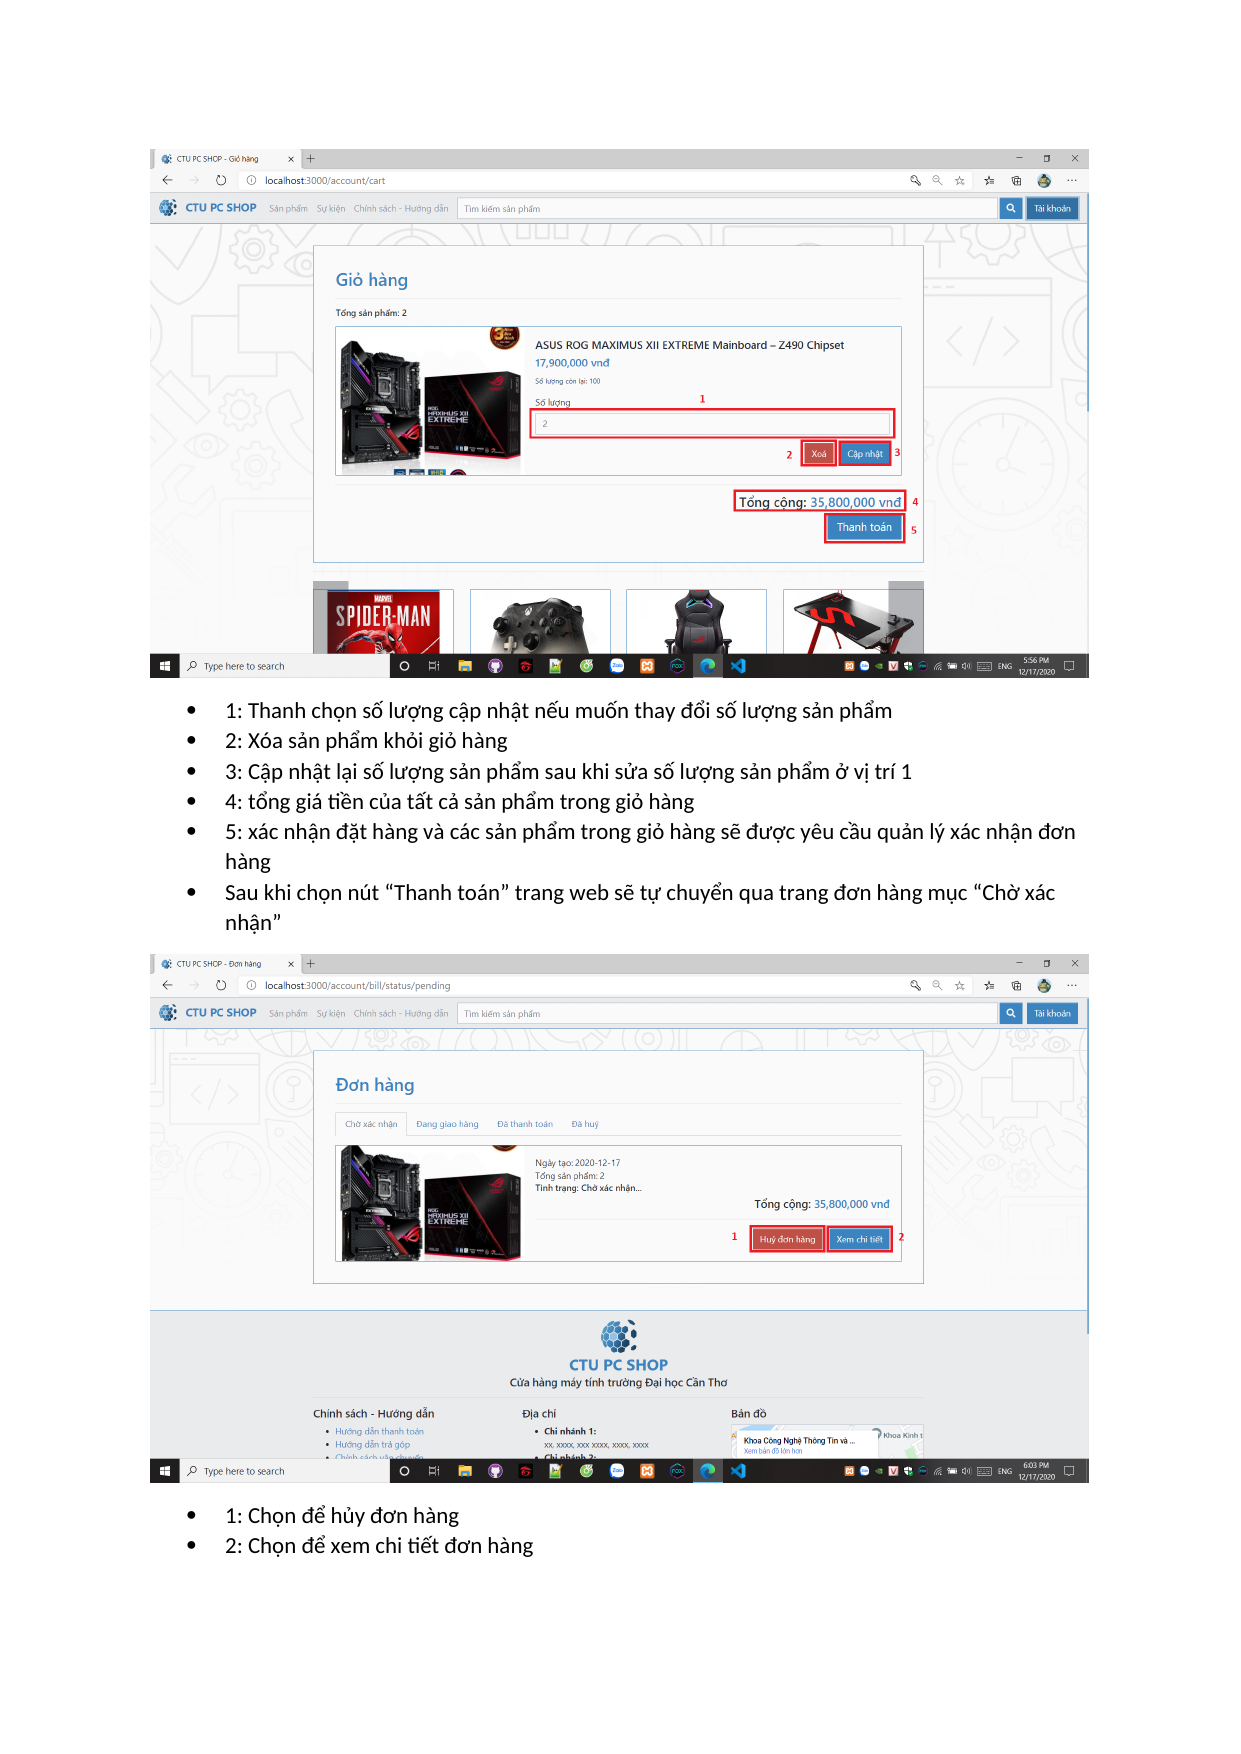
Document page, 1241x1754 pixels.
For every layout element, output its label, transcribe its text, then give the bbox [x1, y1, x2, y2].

list 4: tổng giá tiền của tất cả sản phẩm trong giỏ hàng [187, 787, 1090, 815]
list 2: Xóa sản phẩm khỏi giỏ hàng [187, 727, 1090, 755]
list 5: xác nhận đặt hàng và các sản phẩm trong giỏ hàng sẽ được yêu cầu quản lý xác nhận đơn hàng [187, 817, 1090, 876]
list 2: Chọn để xem chi tiết đơn hàng [187, 1531, 1090, 1559]
list 3: Cập nhật lại số lượng sản phẩm sau khi sửa số lượng sản phẩm ở vị trí 1 [187, 757, 1090, 785]
list 1: Thanh chọn số lượng cập nhật nếu muốn thay đổi số lượng sản phẩm [187, 696, 1090, 724]
picture [150, 954, 1089, 1483]
list Sau khi chọn nút “Thanh toán” trang web sẽ tự chuyển qua trang đơn hàng mục “Chờ xác nhận” [187, 878, 1090, 936]
list 1: Chọn để hủy đơn hàng [187, 1501, 1090, 1529]
picture [150, 149, 1089, 678]
